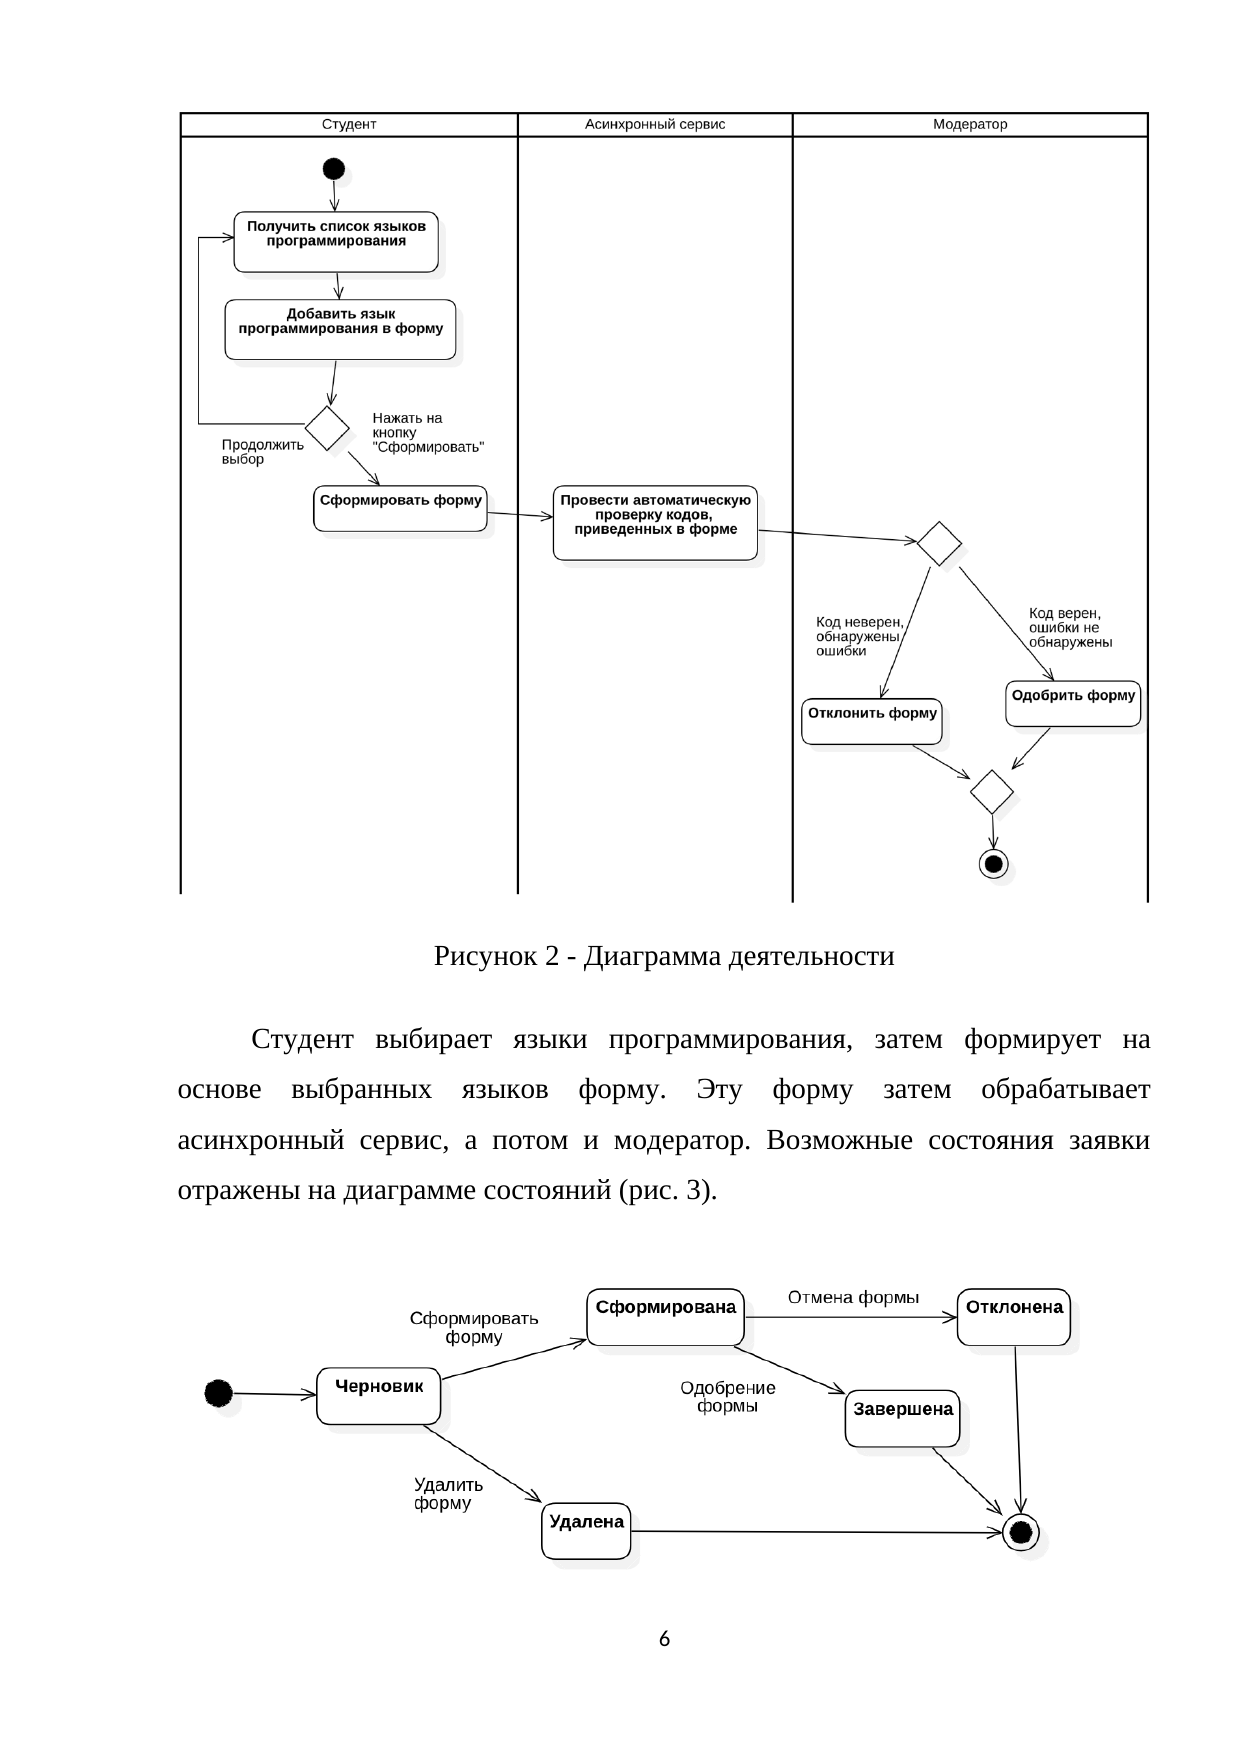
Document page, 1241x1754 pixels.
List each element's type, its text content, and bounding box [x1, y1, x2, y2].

text Рисунок 2 - Диаграмма деятельности [177, 938, 1152, 971]
picture [177, 1222, 1152, 1593]
picture [177, 103, 1152, 907]
text Студент выбирает языки программирования, затем формирует на основе выбранных языков форму. Эту форму затем обрабатывает асинхронный сервис, а потом и модератор. Возможные состояния заявки отражены на диаграмме состояний (рис. 3). [177, 1021, 1152, 1206]
